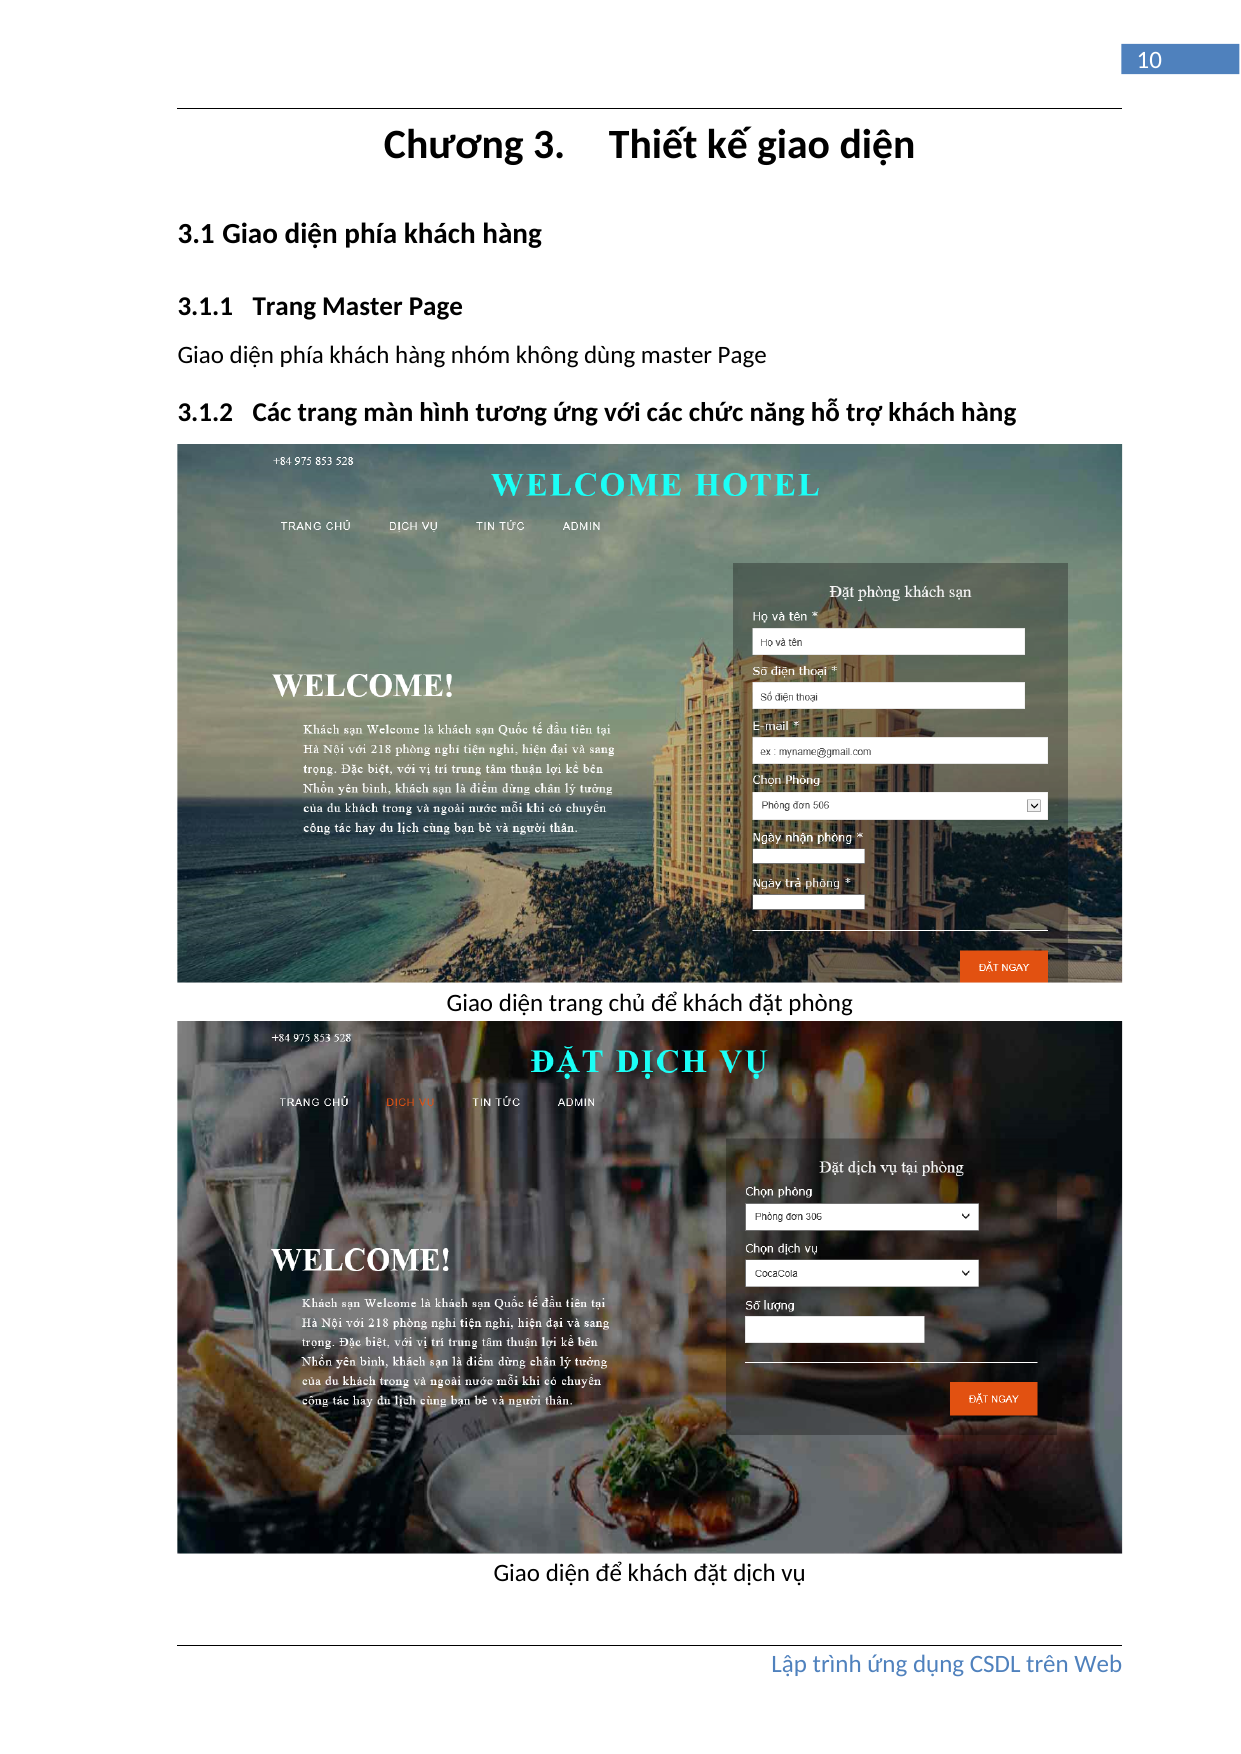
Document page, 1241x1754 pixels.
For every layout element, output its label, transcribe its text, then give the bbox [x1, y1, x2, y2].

text Giao diện trang chủ để khách đặt phòng [177, 987, 1122, 1017]
subtitle Thiết kế giao diện [177, 118, 1122, 169]
text Giao diện phía khách hàng nhóm không dùng master Page [177, 339, 1122, 369]
picture [177, 444, 1123, 983]
picture [177, 1021, 1123, 1554]
text Giao diện để khách đặt dịch vụ [177, 1558, 1122, 1588]
subtitle Các trang màn hình tương ứng với các chức năng hỗ trợ khách hàng [177, 395, 1122, 428]
subtitle Giao diện phía khách hàng [177, 215, 1122, 251]
subtitle Trang Master Page [177, 289, 1122, 322]
